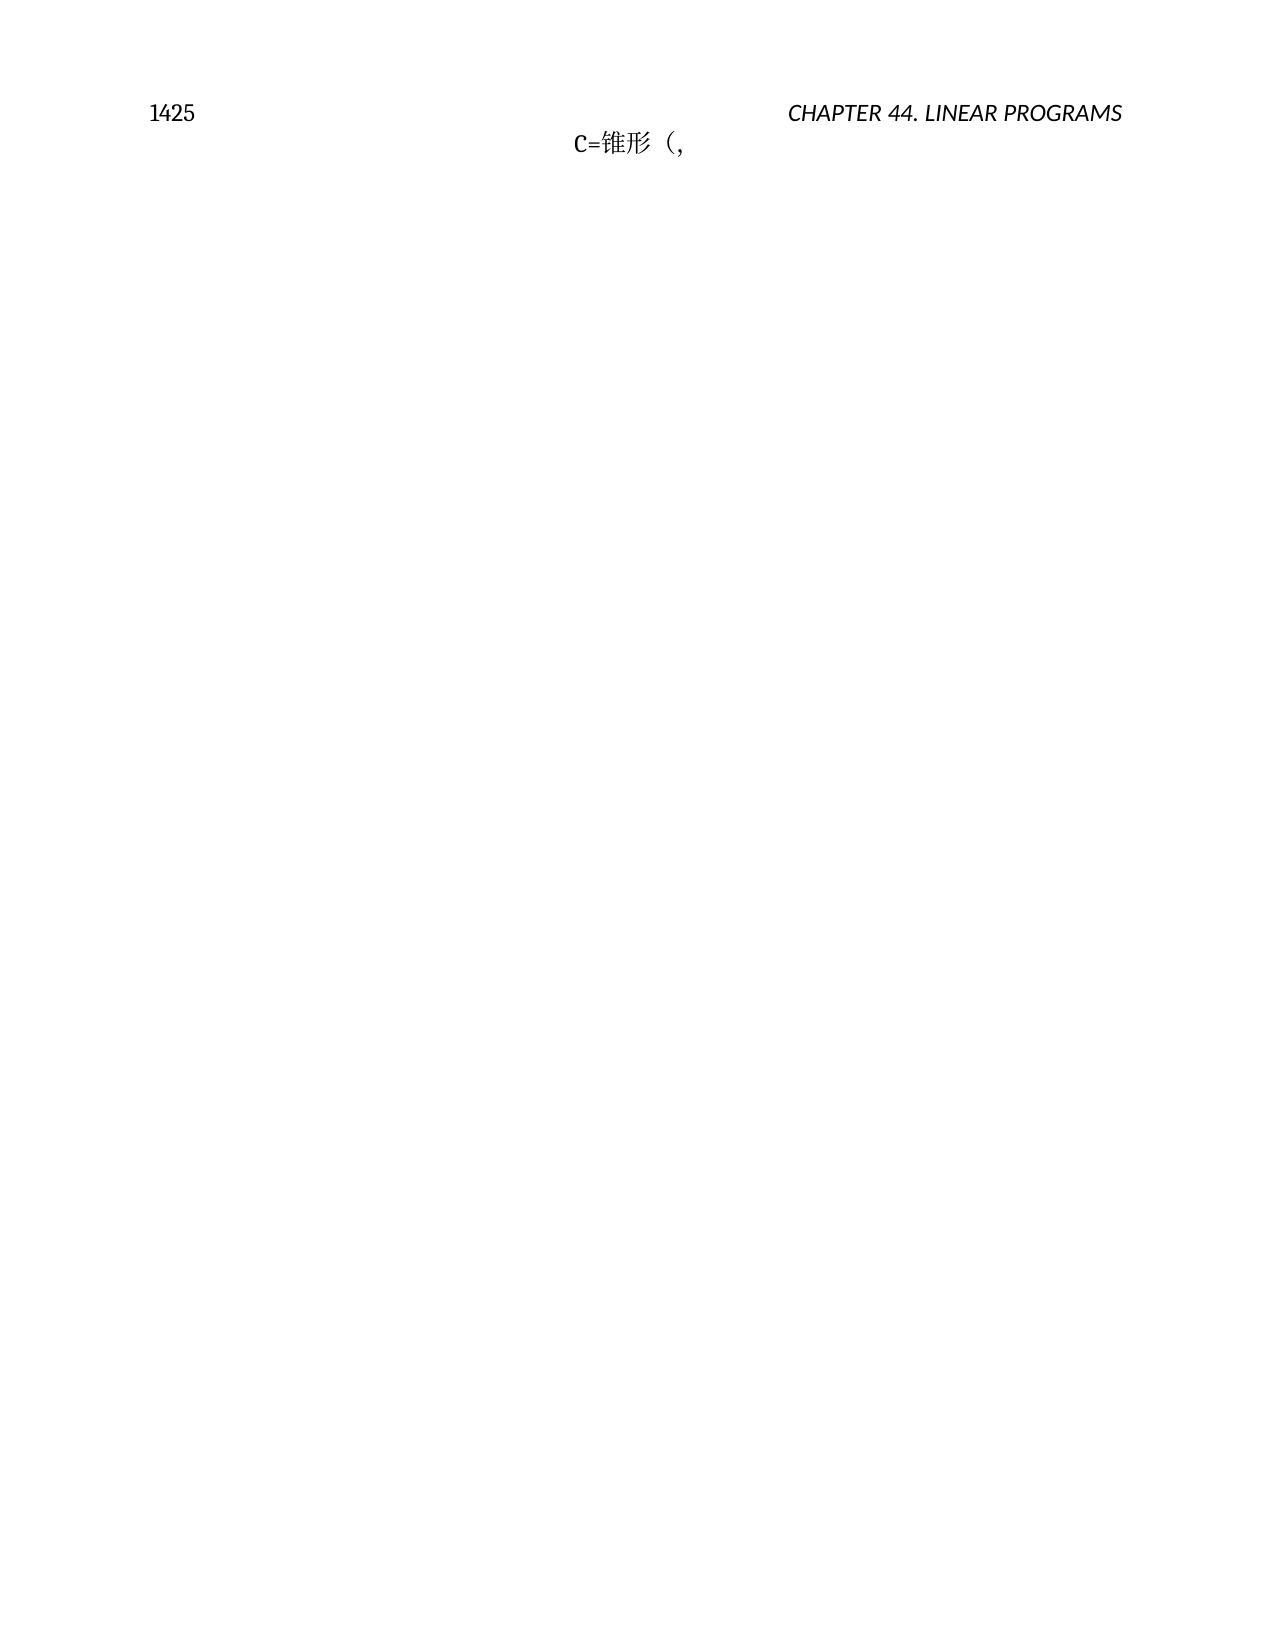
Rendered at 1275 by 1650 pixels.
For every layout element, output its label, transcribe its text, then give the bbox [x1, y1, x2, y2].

text C=锥形（， [257, 130, 1018, 159]
